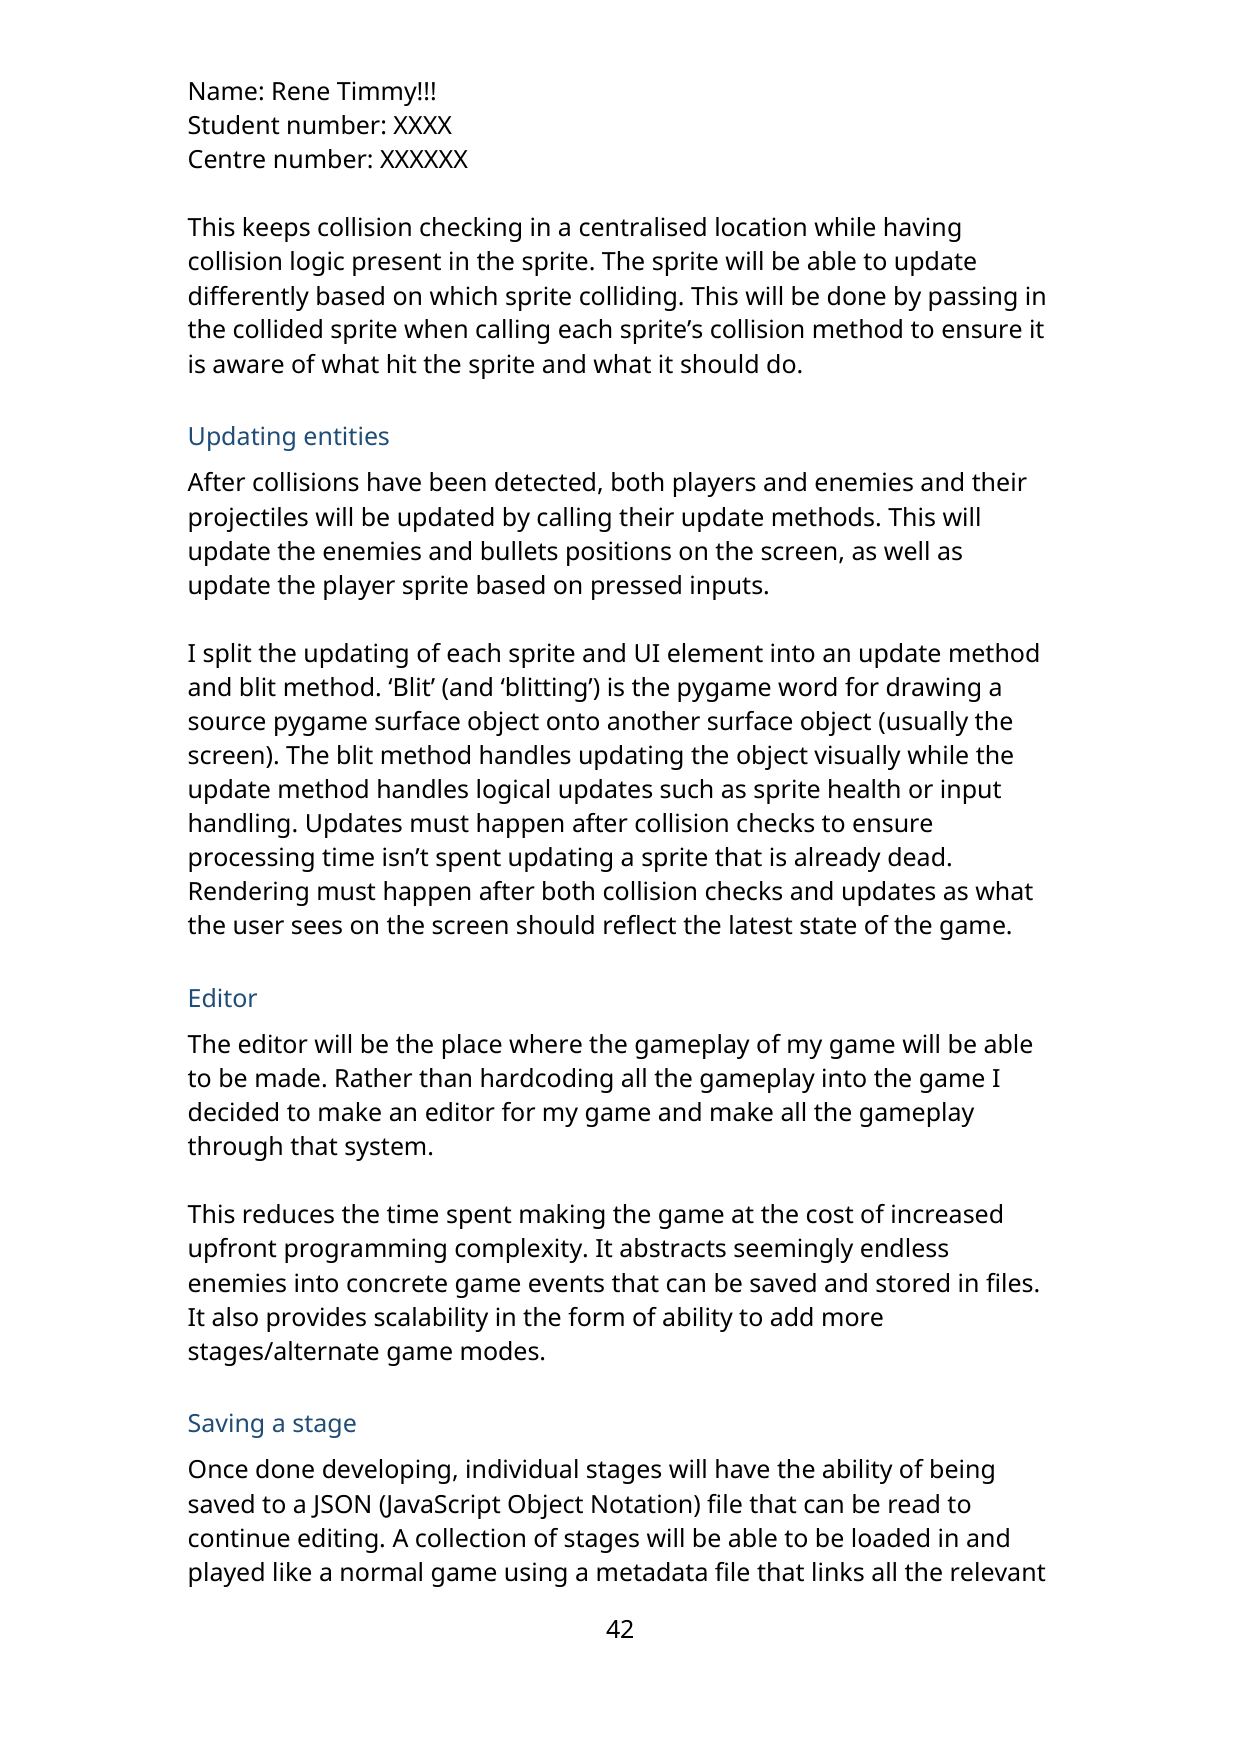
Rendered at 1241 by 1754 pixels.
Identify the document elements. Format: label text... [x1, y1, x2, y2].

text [187, 1452, 1053, 1588]
text This keeps collision checking in a centralised location while having collision logic present in the sprite. The sprite will be able to update differently based on which sprite colliding. This will be done by passing in the collided sprite when calling each sprite’s collision method to ensure it is aware of what hit the sprite and what it should do. [187, 210, 1053, 380]
subtitle Updating entities [187, 418, 1053, 453]
text I split the updating of each sprite and UI element into an update method and blit method. ‘Blit’ (and ‘blitting’) is the pygame word for drawing a source pygame surface object onto another surface object (usually the screen). The blit method handles updating the object visually while the update method handles logical updates such as sprite health or input handling. Updates must happen after collision checks to ensure processing time isn’t spent updating a sprite that is already dead. Rendering must happen after both collision checks and updates as what the user sees on the screen should reflect the latest state of the game. [187, 635, 1053, 942]
subtitle Editor [187, 980, 1053, 1014]
text This reduces the time spent making the game at the cost of increased upfront programming complexity. It abstracts seemingly endless enemies into concrete game events that can be saved and stored in files. It also provides scalability in the form of ability to add more stages/alternate game modes. [187, 1197, 1053, 1367]
text The editor will be the place where the gameplay of my game will be able to be made. Rather than hardcoding all the gameplay into the game I decided to make an editor for my game and make all the gameplay through that system. [187, 1027, 1053, 1163]
subtitle Saving a stage [187, 1406, 1053, 1440]
text After collisions have been detected, both players and enemies and their projectiles will be updated by calling their update methods. This will update the enemies and bullets positions on the screen, as well as update the player sprite based on pressed inputs. [187, 465, 1053, 601]
